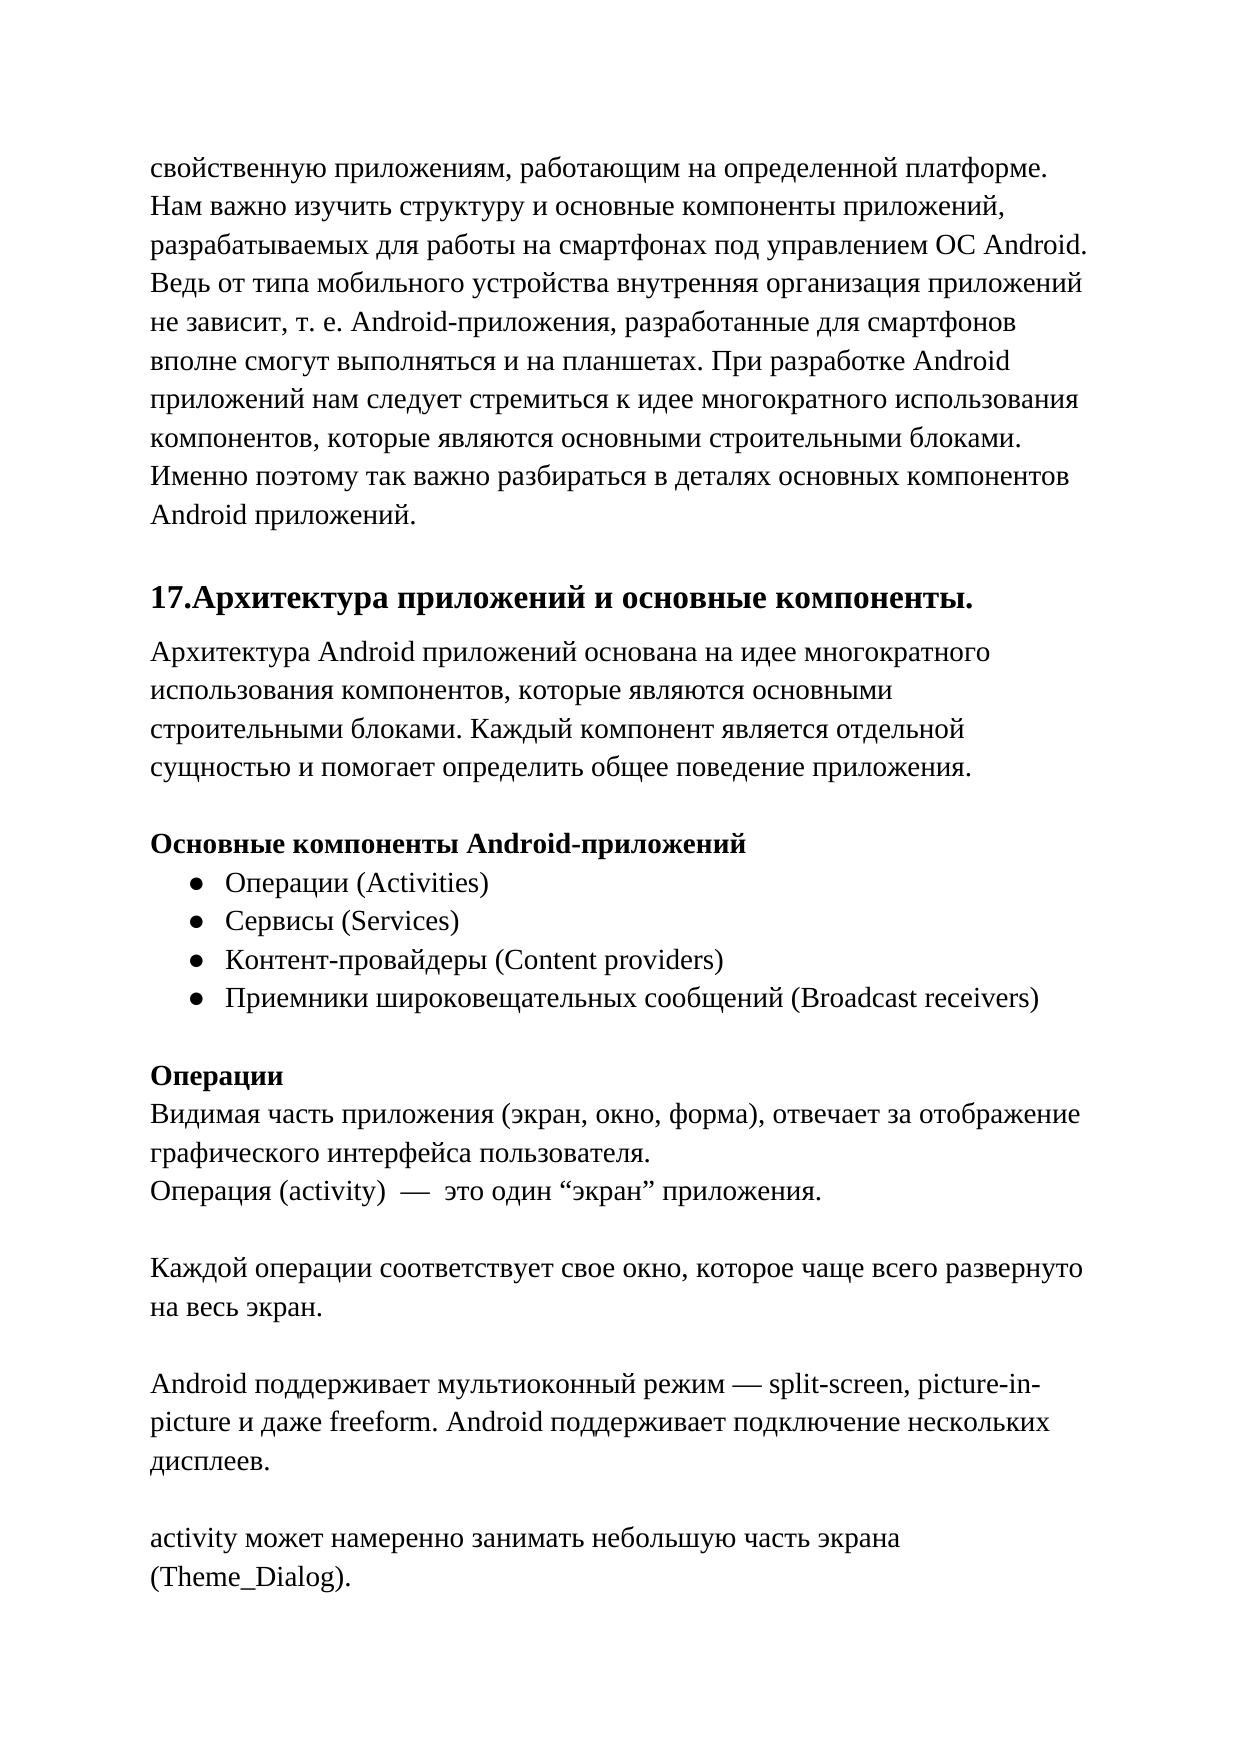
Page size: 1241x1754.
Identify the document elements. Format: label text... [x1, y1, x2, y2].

text activity может намеренно занимать небольшую часть экрана (Theme_Dialog). [150, 1520, 1090, 1592]
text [150, 150, 1090, 530]
subtitle 17.Архитектура приложений и основные компоненты. [150, 577, 1090, 615]
text Операция (activity) — это один “экран” приложения. [150, 1173, 1090, 1207]
text Каждой операции соответствует свое окно, которое чаще всего развернуто на весь экран. [150, 1250, 1090, 1322]
text Архитектура Android приложений основана на идее многократного использования компонентов, которые являются основными строительными блоками. Каждый компонент является отдельной сущностью и помогает определить общее поведение приложения. [150, 634, 1090, 783]
text Android поддерживает мультиоконный режим — split-screen, picture-in-picture и даже freeform. Android поддерживает подключение нескольких дисплеев. [150, 1366, 1090, 1477]
list Операции (Activities) [187, 865, 1090, 898]
list Приемники широковещательных сообщений (Broadcast receivers) [187, 981, 1090, 1014]
text Видимая часть приложения (экран, окно, форма), отвечает за отображение графического интерфейса пользователя. [150, 1096, 1090, 1168]
list Сервисы (Services) [187, 903, 1090, 937]
text Основные компоненты Android-приложений [150, 826, 1090, 860]
text Операции [150, 1058, 1090, 1091]
list Контент-провайдеры (Content providers) [187, 942, 1090, 976]
